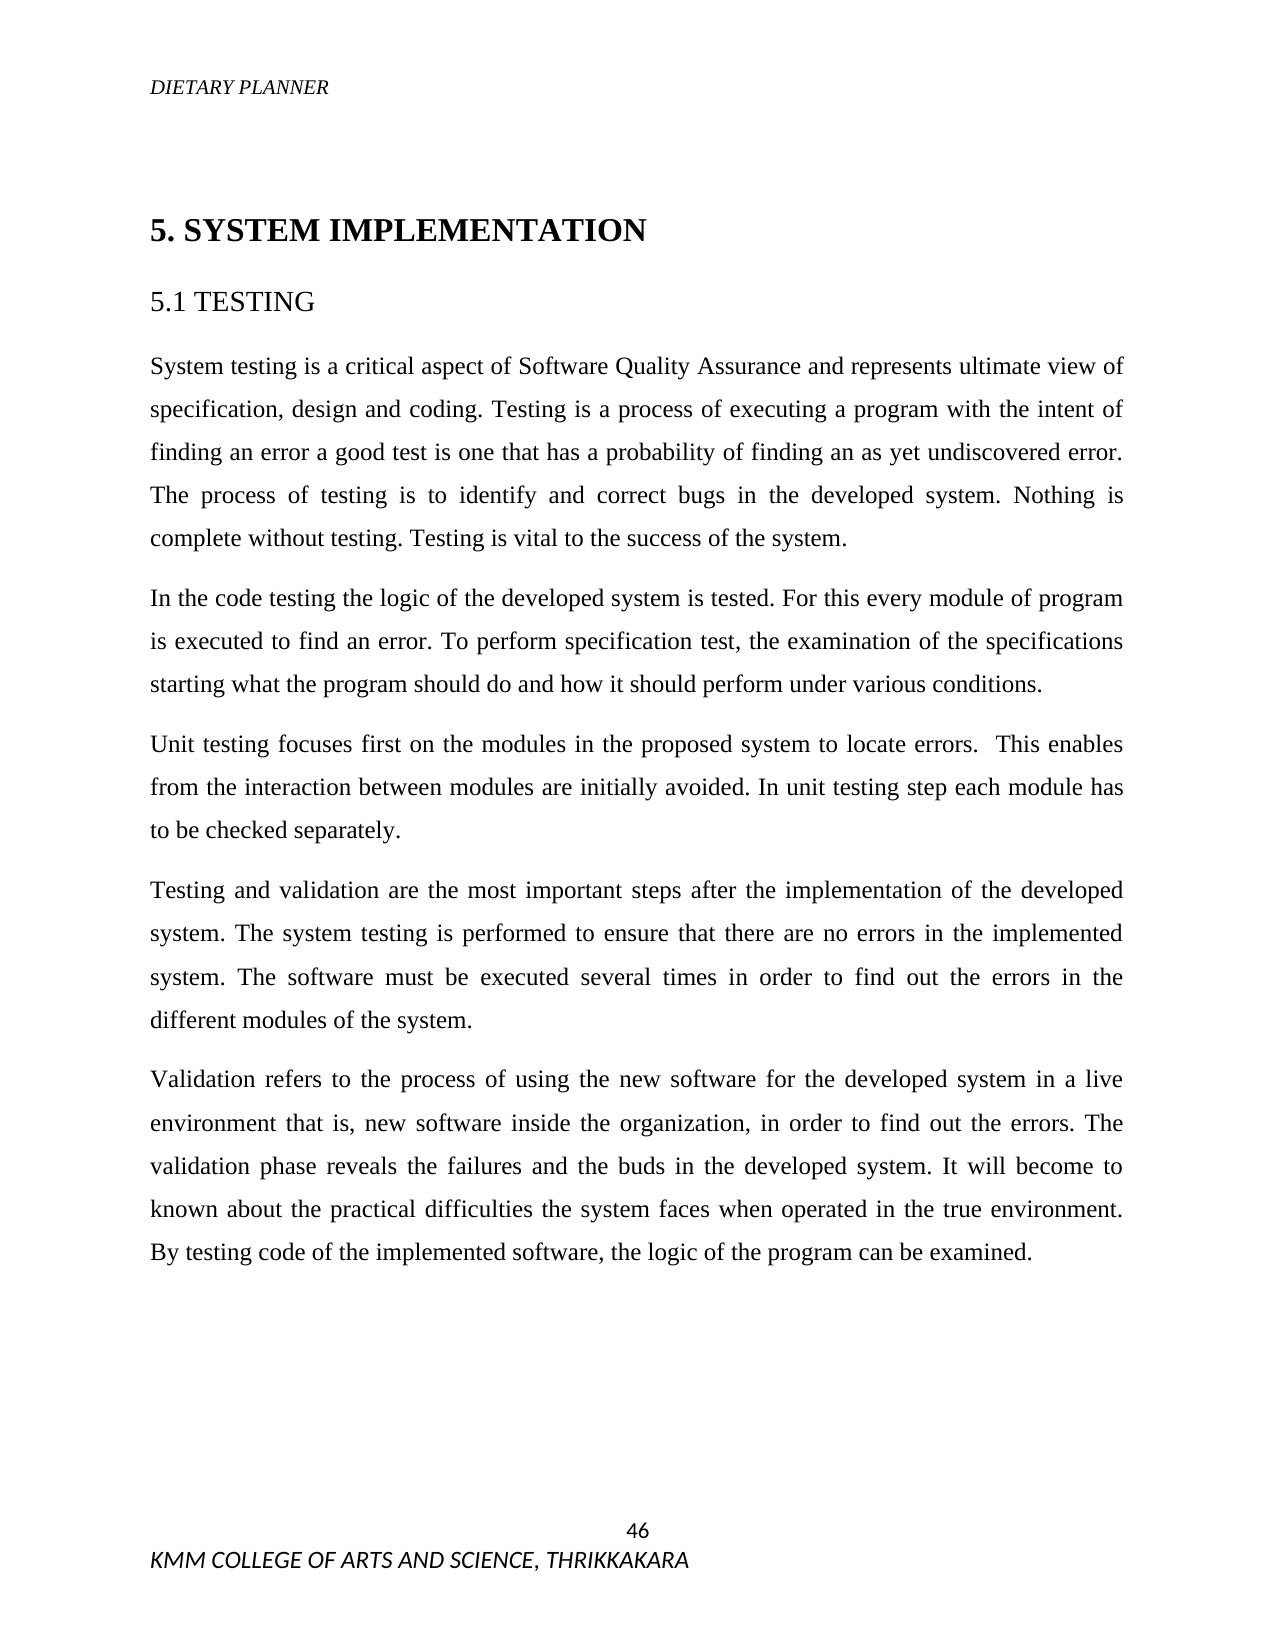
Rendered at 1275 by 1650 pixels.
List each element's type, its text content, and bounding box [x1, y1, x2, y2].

text System testing is a critical aspect of Software Quality Assurance and represents ultimate view of specification, design and coding. Testing is a process of executing a program with the intent of finding an error a good test is one that has a probability of finding an as yet undiscovered error. The process of testing is to identify and correct bugs in the developed system. Nothing is complete without testing. Testing is vital to the success of the system. [150, 351, 1125, 552]
text Testing and validation are the most important steps after the implementation of the developed system. The system testing is performed to ensure that there are no errors in the implemented system. The software must be executed several times in order to find out the errors in the different modules of the system. [150, 875, 1125, 1033]
text Validation refers to the process of using the new software for the developed system in a live environment that is, new software inside the organization, in order to find out the errors. The validation phase reveals the failures and the buds in the developed system. It will become to known about the practical difficulties the system faces when operated in the true environment. By testing code of the implemented software, the logic of the program can be examined. [150, 1064, 1125, 1266]
text In the code testing the logic of the developed system is tested. For this every module of program is executed to find an error. To perform specification test, the examination of the specifications starting what the program should do and how it should perform under various conditions. [150, 583, 1125, 698]
text Unit testing focuses first on the modules in the proposed system to locate errors. This enables from the interaction between modules are initially avoided. In unit testing step each module has to be checked separately. [150, 729, 1125, 844]
text 5.1 TESTING [150, 284, 1125, 317]
text 5. SYSTEM IMPLEMENTATION [150, 210, 1125, 248]
